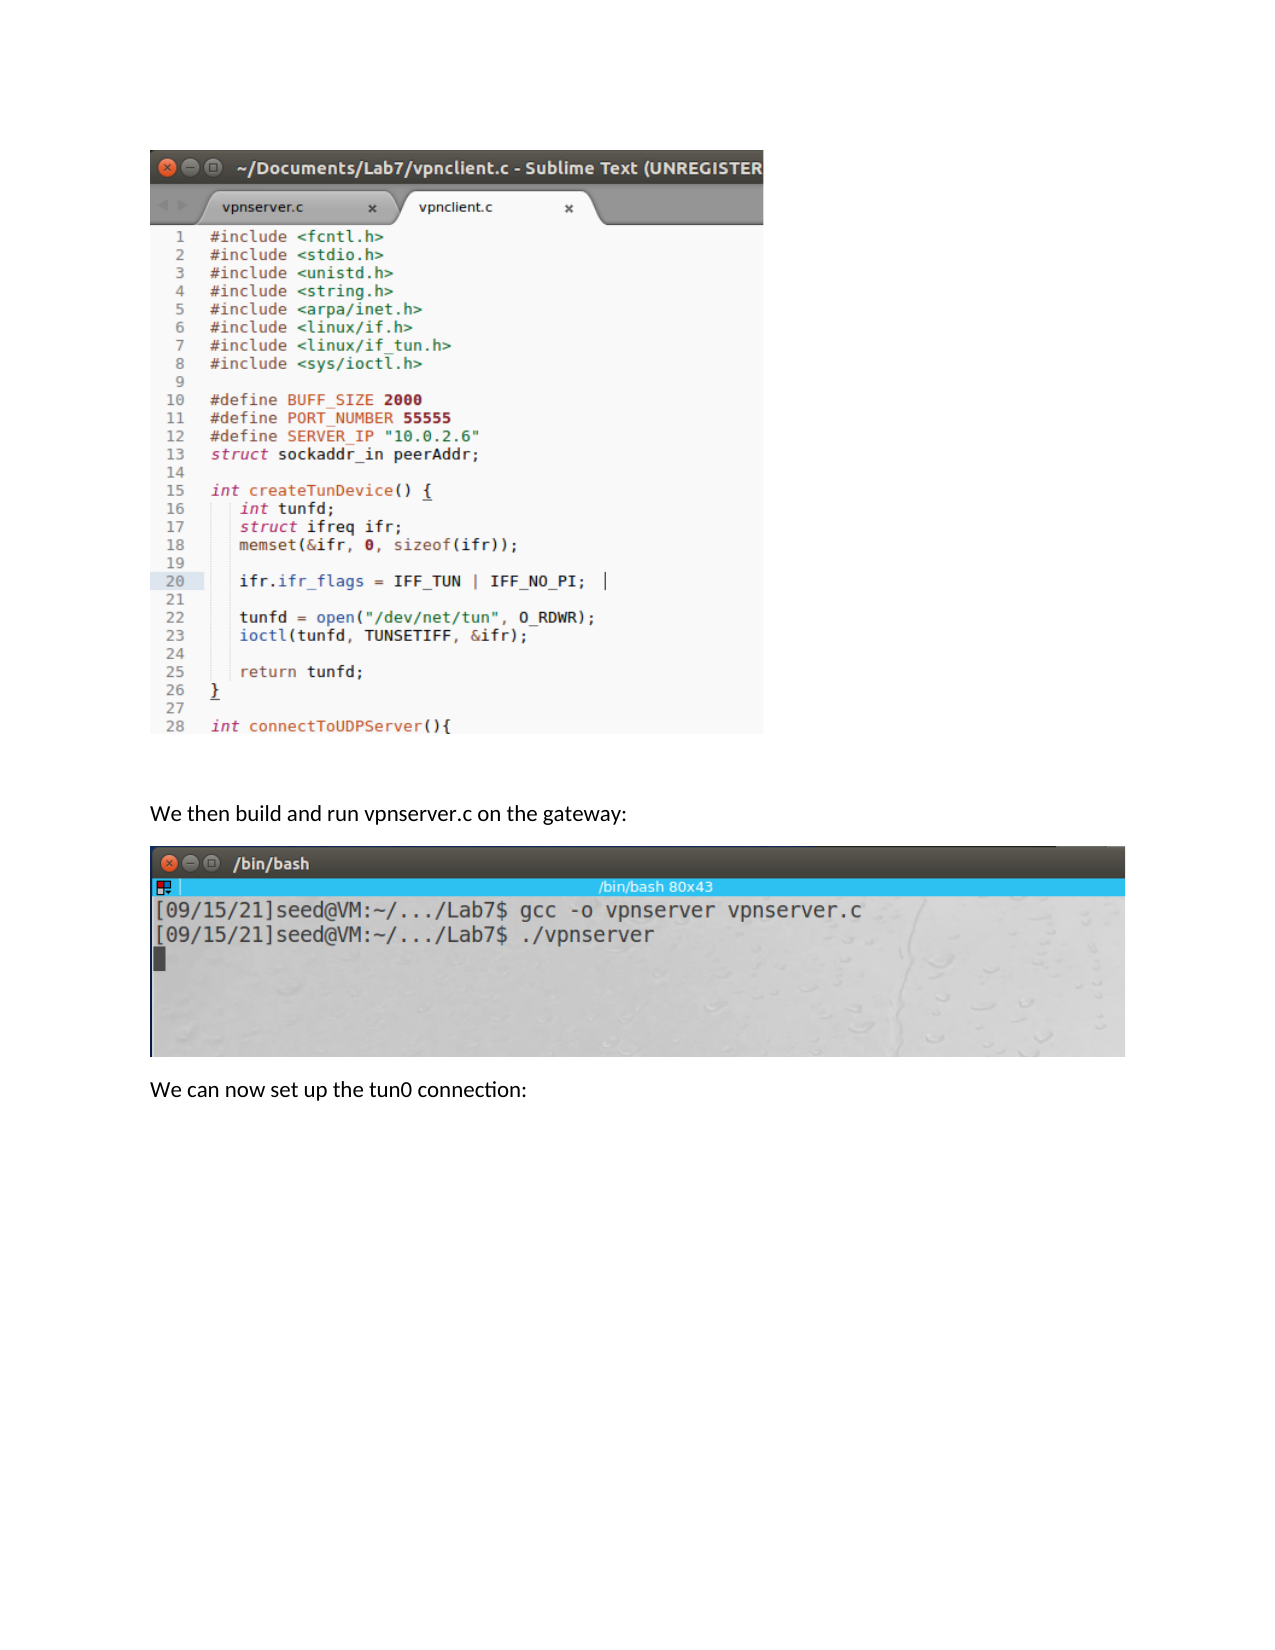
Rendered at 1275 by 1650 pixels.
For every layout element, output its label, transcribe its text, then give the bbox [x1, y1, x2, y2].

picture [150, 846, 1125, 1057]
text We can now set up the tun0 connection: [150, 1076, 1125, 1103]
text We then build and run vpnserver.c on the gateway: [150, 799, 1125, 827]
picture [150, 150, 764, 734]
